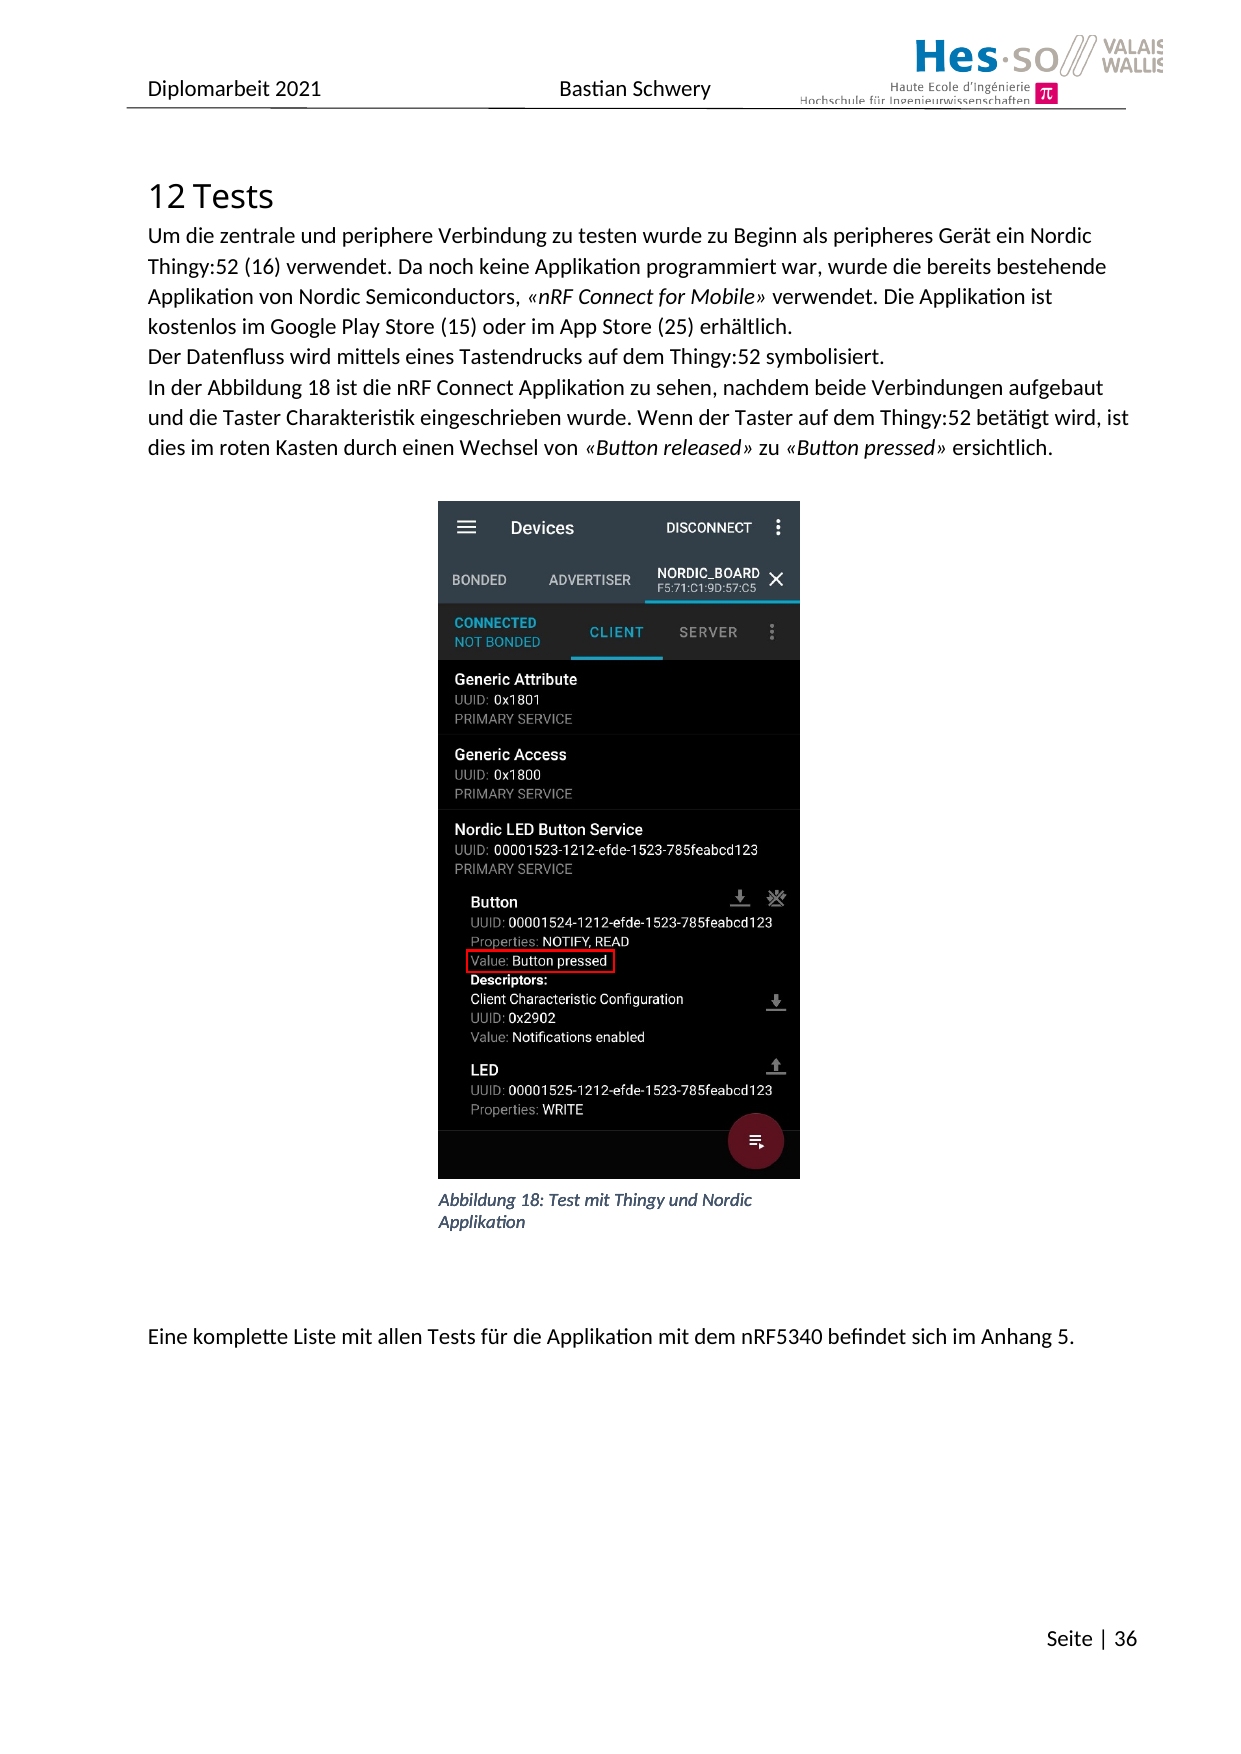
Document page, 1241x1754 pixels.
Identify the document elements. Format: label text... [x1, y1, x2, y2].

subtitle Tests [148, 173, 1137, 218]
picture [438, 501, 800, 1179]
picture [800, 35, 1163, 104]
text Eine komplette Liste mit allen Tests für die Applikation mit dem nRF5340 befindet sich im Anhang 5. [148, 1322, 1137, 1351]
text Um die zentrale und periphere Verbindung zu testen wurde zu Beginn als peripheres Gerät ein Nordic Thingy:52 verwendet. Da noch keine Applikation programmiert war, wurde die bereits bestehende Applikation von Nordic Semiconductors, «nRF Connect for Mobile» verwendet. Die Applikation ist kostenlos im Google Play Store oder im App Store erhältlich. Der Datenfluss wird mittels eines Tastendrucks auf dem Thingy:52 symbolisiert. In der Abbildung 18 ist die nRF Connect Applikation zu sehen, nachdem beide Verbindungen aufgebaut und die Taster Charakteristik eingeschrieben wurde. Wenn der Taster auf dem Thingy:52 betätigt wird, ist dies im roten Kasten durch einen Wechsel von «Button released» zu «Button pressed» ersichtlich. [148, 222, 1137, 461]
